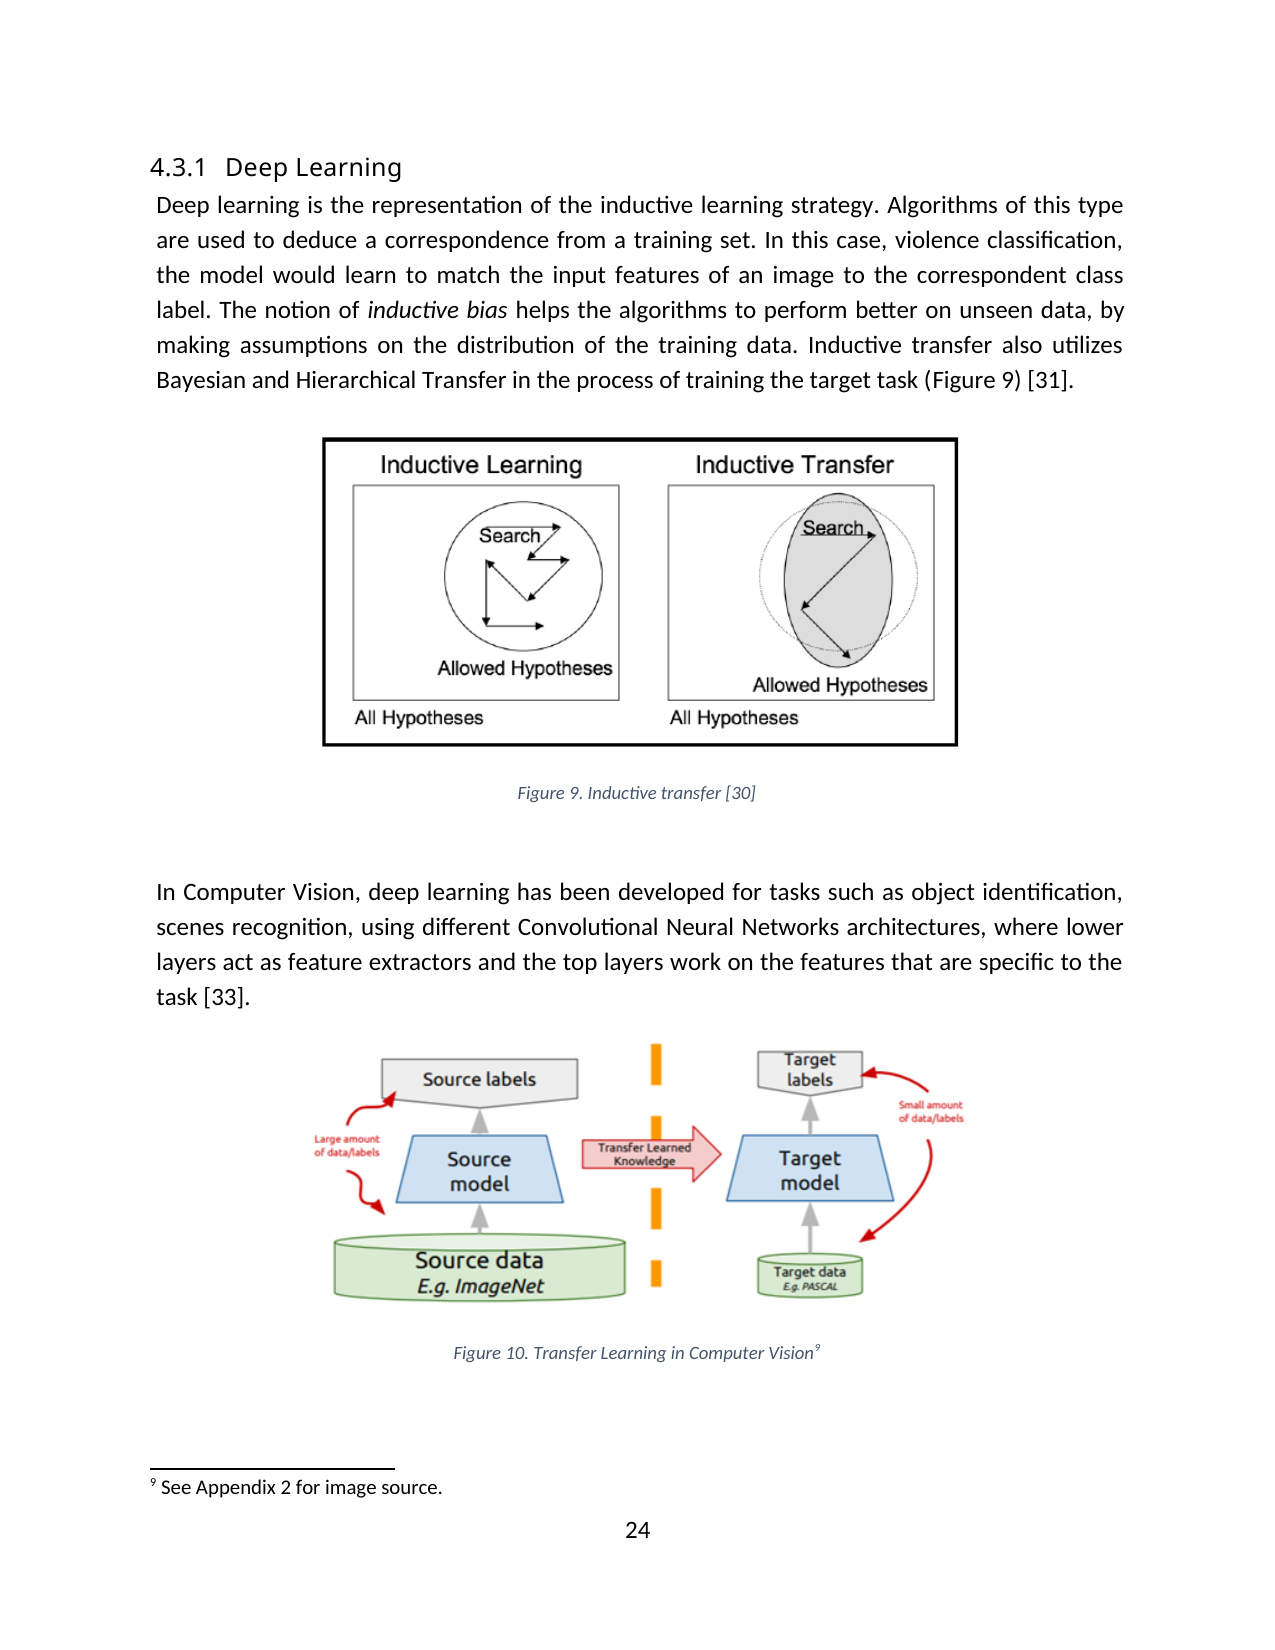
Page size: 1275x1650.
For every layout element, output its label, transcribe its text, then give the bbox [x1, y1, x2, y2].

picture [296, 1033, 979, 1320]
picture [300, 424, 976, 760]
text In Computer Vision, deep learning has been developed for tasks such as object identification, scenes recognition, using different Convolutional Neural Networks architectures, where lower layers act as feature extractors and the top layers work on the features that are specific to the task [33]. [156, 877, 1125, 1012]
subtitle Deep Learning [150, 150, 1125, 184]
text Deep learning is the representation of the inductive learning strategy. Algorithms of this type are used to deduce a correspondence from a training set. In this case, violence classification, the model would learn to match the input features of an image to the correspondent class label. The notion of inductive bias helps the algorithms to perform better on unseen data, by making assumptions on the distribution of the training data. Inductive transfer also utilizes Bayesian and Hierarchical Transfer in the process of training the target task (Figure 9) [31]. [156, 189, 1125, 395]
